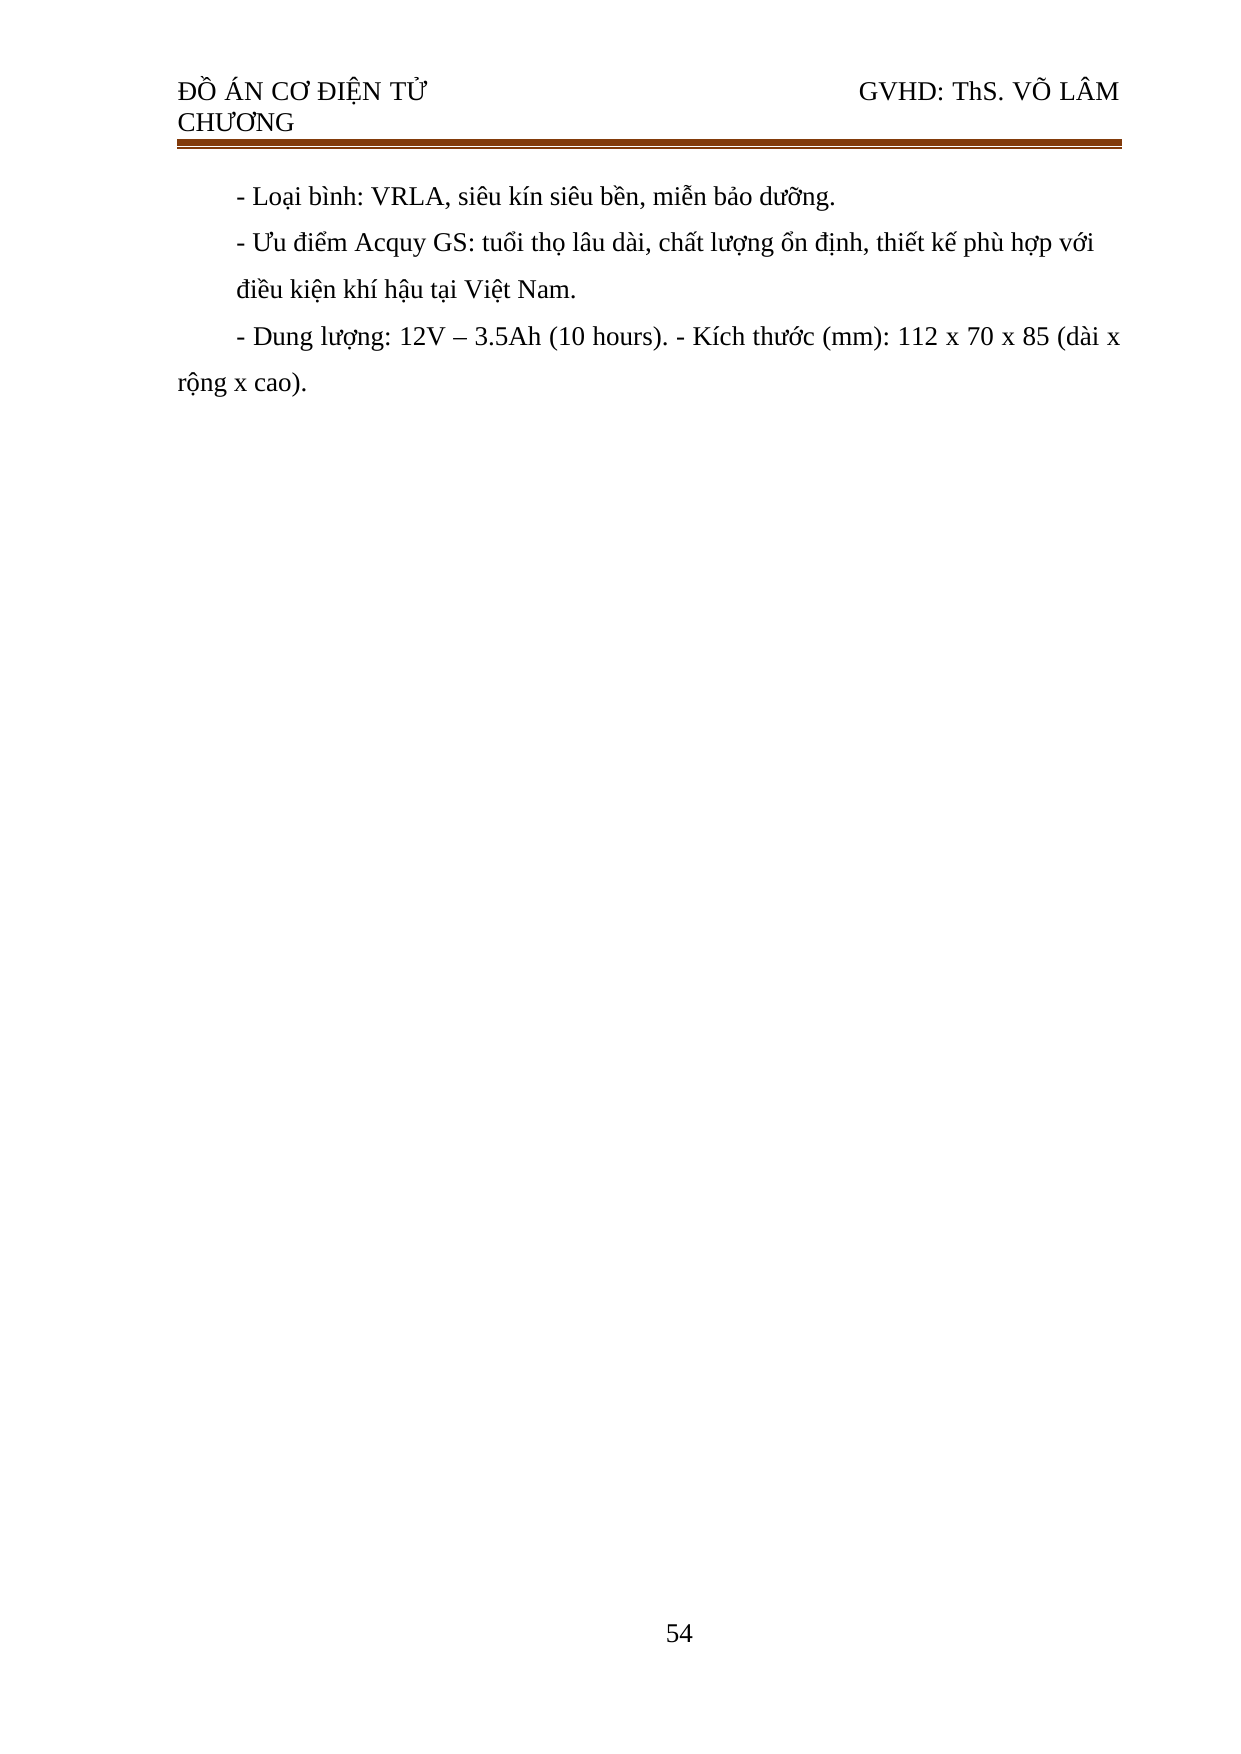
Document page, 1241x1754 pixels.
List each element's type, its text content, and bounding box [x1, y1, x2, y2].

text - Loại bình: VRLA, siêu kín siêu bền, miễn bảo dưỡng. [177, 180, 1122, 211]
text điều kiện khí hậu tại Việt Nam. [177, 273, 1122, 304]
text - Dung lượng: 12V – 3.5Ah (10 hours). - Kích thước (mm): 112 x 70 x 85 (dài x rộng x cao). [177, 320, 1122, 398]
text - Ưu điểm Acquy GS: tuổi thọ lâu dài, chất lượng ổn định, thiết kế phù hợp với [177, 227, 1122, 258]
